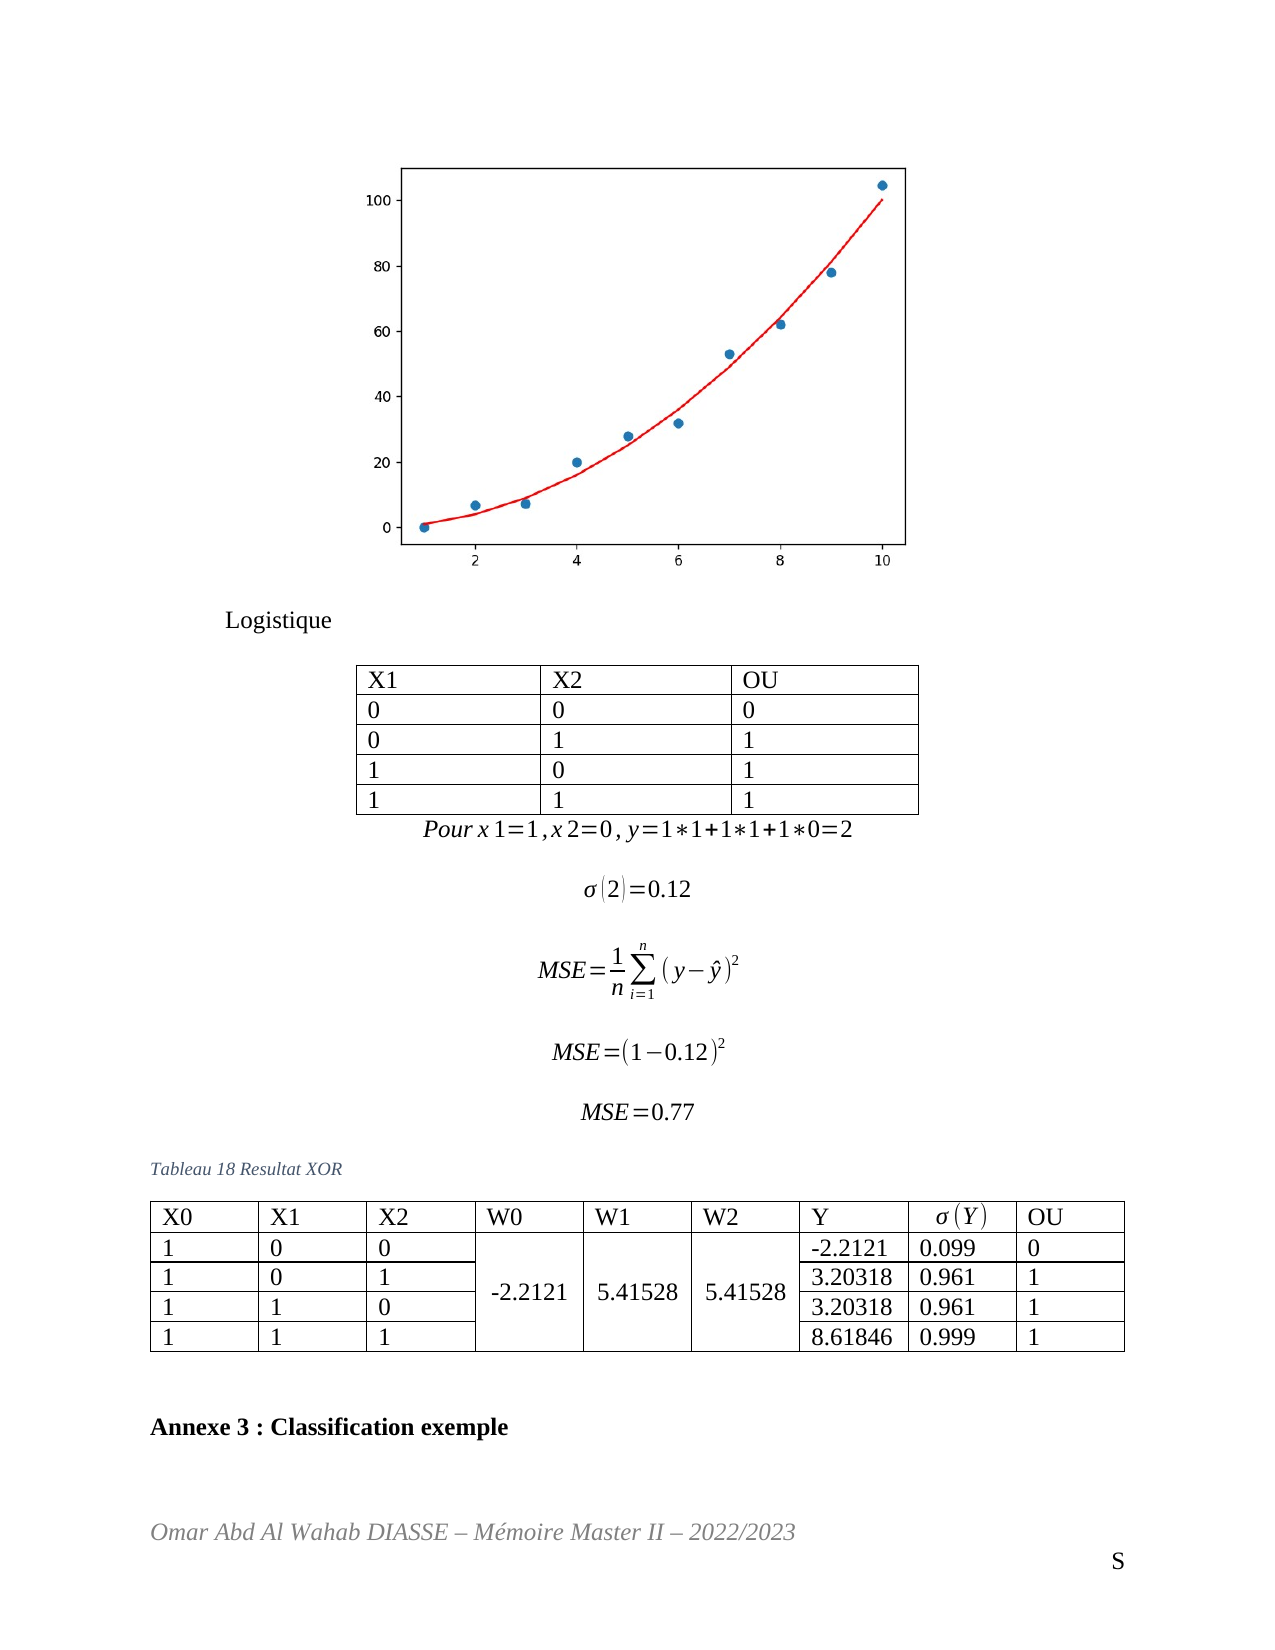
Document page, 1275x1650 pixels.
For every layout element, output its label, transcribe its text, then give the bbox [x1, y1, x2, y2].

table_cell 0 [259, 1263, 366, 1291]
table_cell 5.41528 [692, 1233, 799, 1351]
table_cell 1 [357, 755, 540, 784]
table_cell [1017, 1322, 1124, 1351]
table_cell 0 [357, 695, 540, 724]
table_cell 1 [541, 785, 731, 813]
table_cell 1 [1017, 1292, 1124, 1321]
table_cell 0 [367, 1292, 475, 1321]
table_cell 1 [367, 1322, 475, 1351]
text Tableau Resultat XOR [150, 1158, 1125, 1180]
table_cell 0.961 [909, 1292, 1016, 1321]
table_header X2 [367, 1202, 475, 1232]
table_header W1 [584, 1202, 691, 1232]
table_header OU [1017, 1202, 1124, 1232]
table_header X1 [357, 666, 540, 694]
table_cell 0 [259, 1233, 366, 1261]
table_cell 1 [732, 755, 918, 784]
table_header W2 [692, 1202, 799, 1232]
table_cell 1 [357, 785, 540, 813]
table_cell 1 [151, 1263, 258, 1291]
table_cell 1 [151, 1322, 258, 1351]
text Annexe 3 : Classification exemple [150, 1412, 1125, 1440]
table_cell 0 [541, 755, 731, 784]
table_cell 1 [259, 1322, 366, 1351]
table_cell -2.2121 [476, 1233, 583, 1351]
table_cell 0.961 [909, 1263, 1016, 1291]
table_cell 1 [367, 1263, 475, 1291]
table_header Y [800, 1202, 908, 1232]
table_cell 0 [357, 725, 540, 754]
table_cell 1 [151, 1233, 258, 1261]
table_header X2 [541, 666, 731, 694]
text Logistique [150, 605, 1125, 633]
table_cell 0 [541, 695, 731, 724]
table_cell 0 [367, 1233, 475, 1261]
table_header OU [732, 666, 918, 694]
table_header X0 [151, 1202, 258, 1232]
table_cell 5.41528 [584, 1233, 691, 1351]
table_cell 1 [1017, 1263, 1124, 1291]
table_cell 0 [732, 695, 918, 724]
table_cell 0 [1017, 1233, 1124, 1261]
table_header X1 [259, 1202, 366, 1232]
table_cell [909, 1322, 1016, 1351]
table_cell 3.20318 [800, 1263, 908, 1291]
table_cell 1 [259, 1292, 366, 1321]
table_cell 1 [541, 725, 731, 754]
table_cell 1 [732, 785, 918, 813]
table_header [909, 1202, 1016, 1232]
table_cell 3.20318 [800, 1292, 908, 1321]
picture [356, 150, 919, 574]
table_cell 1 [732, 725, 918, 754]
table_cell 1 [151, 1292, 258, 1321]
table_cell 0.099 [909, 1233, 1016, 1261]
table_header W0 [476, 1202, 583, 1232]
table_cell -2.2121 [800, 1233, 908, 1261]
table_cell 8.61846 [800, 1322, 908, 1351]
